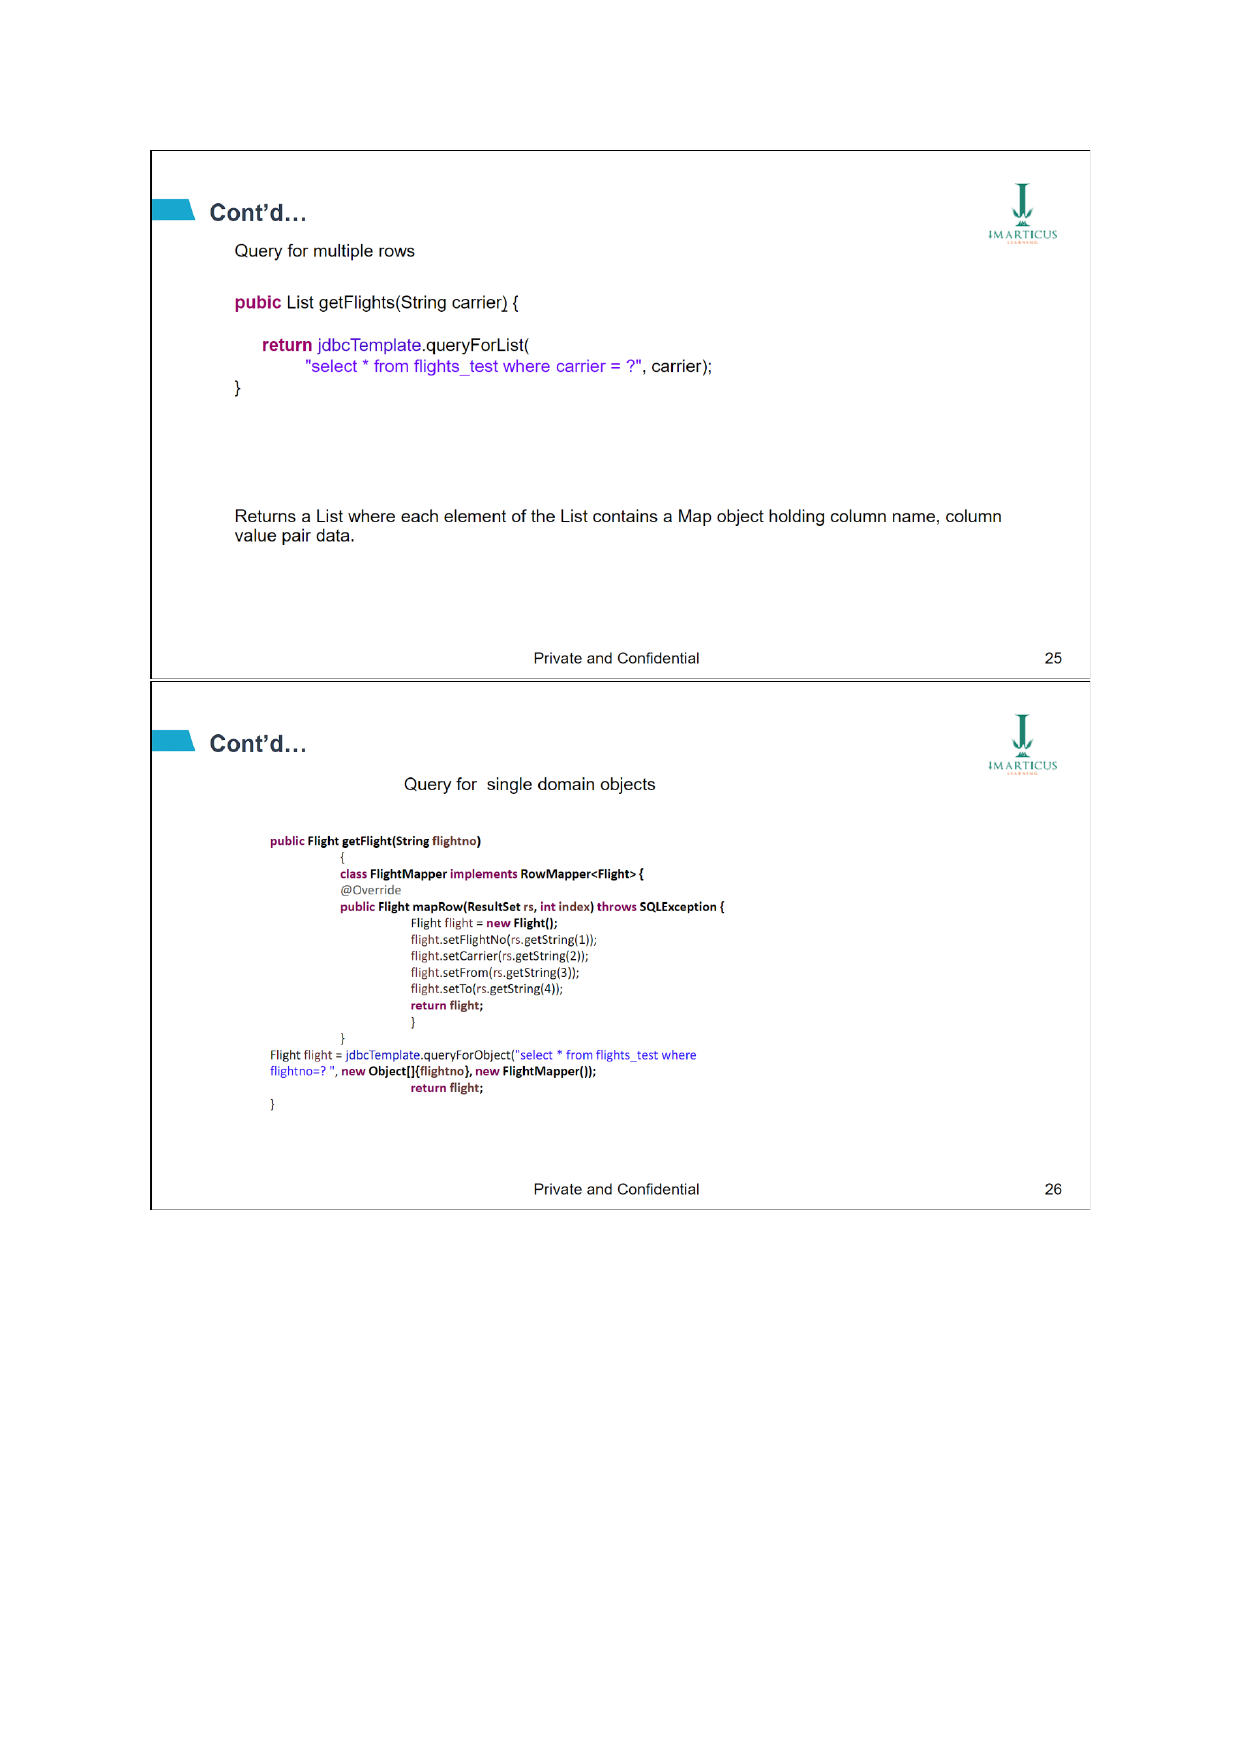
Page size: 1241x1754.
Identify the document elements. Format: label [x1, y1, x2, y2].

picture [150, 150, 1091, 679]
picture [150, 681, 1091, 1210]
